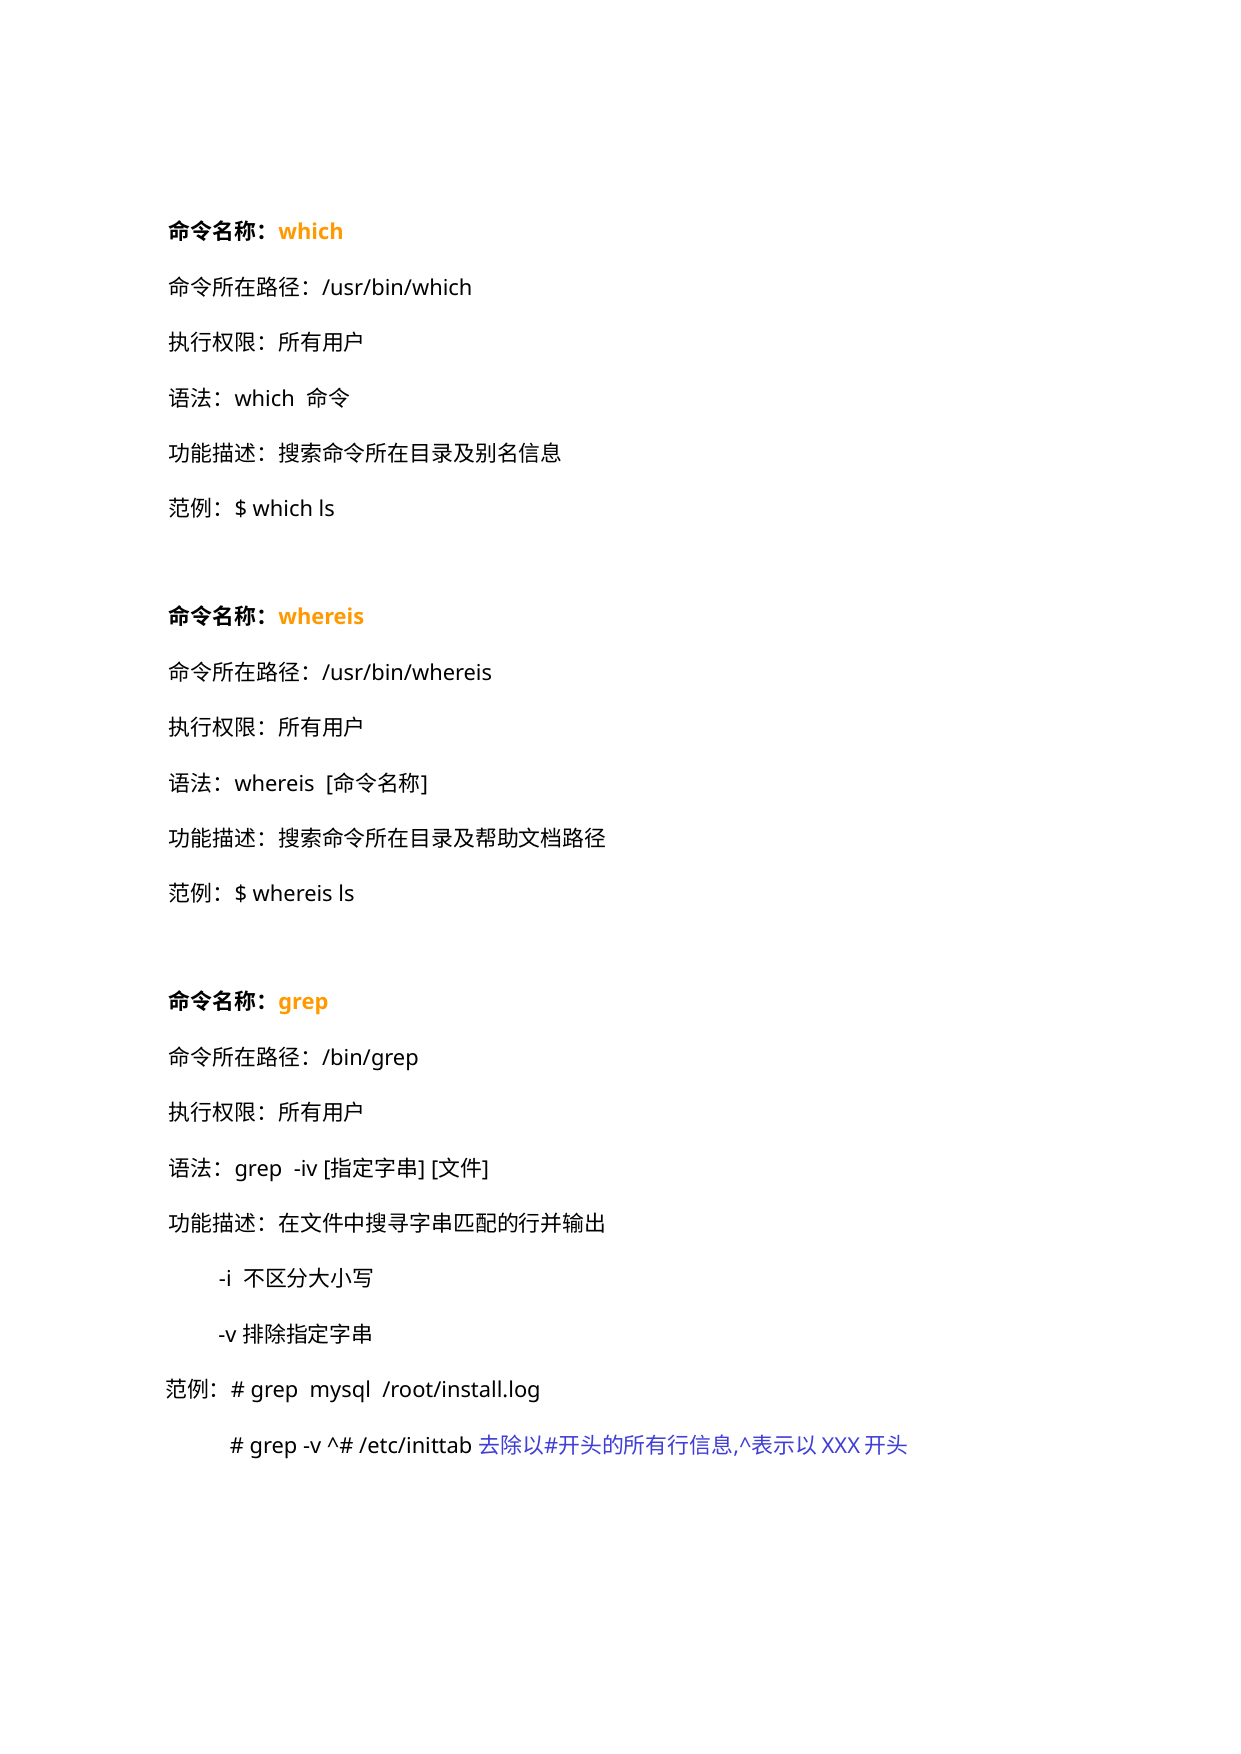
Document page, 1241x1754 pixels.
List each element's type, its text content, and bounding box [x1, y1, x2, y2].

text 执行权限：所有用户 [125, 710, 1115, 742]
text # grep -v ^# /etc/inittab 去除以#开头的所有行信息,^表示以XXX开头 [169, 1428, 1115, 1460]
text 范例：$ which ls [125, 491, 1115, 523]
text -v 排除指定字串 [169, 1317, 1115, 1349]
text 范例：# grep mysql /root/install.log [125, 1372, 1115, 1404]
text 命令所在路径：/usr/bin/whereis [125, 654, 1115, 686]
text 命令名称：grep [125, 984, 1115, 1016]
text 命令所在路径：/bin/grep [125, 1039, 1115, 1071]
text 范例：$ whereis ls [125, 876, 1115, 908]
text 执行权限：所有用户 [125, 1095, 1115, 1127]
text -i 不区分大小写 [169, 1261, 1115, 1293]
text 语法：grep -iv [指定字串] [文件] [125, 1151, 1115, 1182]
text 语法：whereis [命令名称] [125, 766, 1115, 797]
text 功能描述：在文件中搜寻字串匹配的行并输出 [125, 1206, 1115, 1238]
text 执行权限：所有用户 [125, 325, 1115, 357]
text 命令名称：whereis [125, 599, 1115, 631]
text 功能描述：搜索命令所在目录及别名信息 [125, 436, 1115, 468]
text 命令名称：which [125, 214, 1115, 246]
text 命令所在路径：/usr/bin/which [125, 269, 1115, 301]
text 语法：which 命令 [125, 381, 1115, 412]
text 功能描述：搜索命令所在目录及帮助文档路径 [125, 821, 1115, 853]
